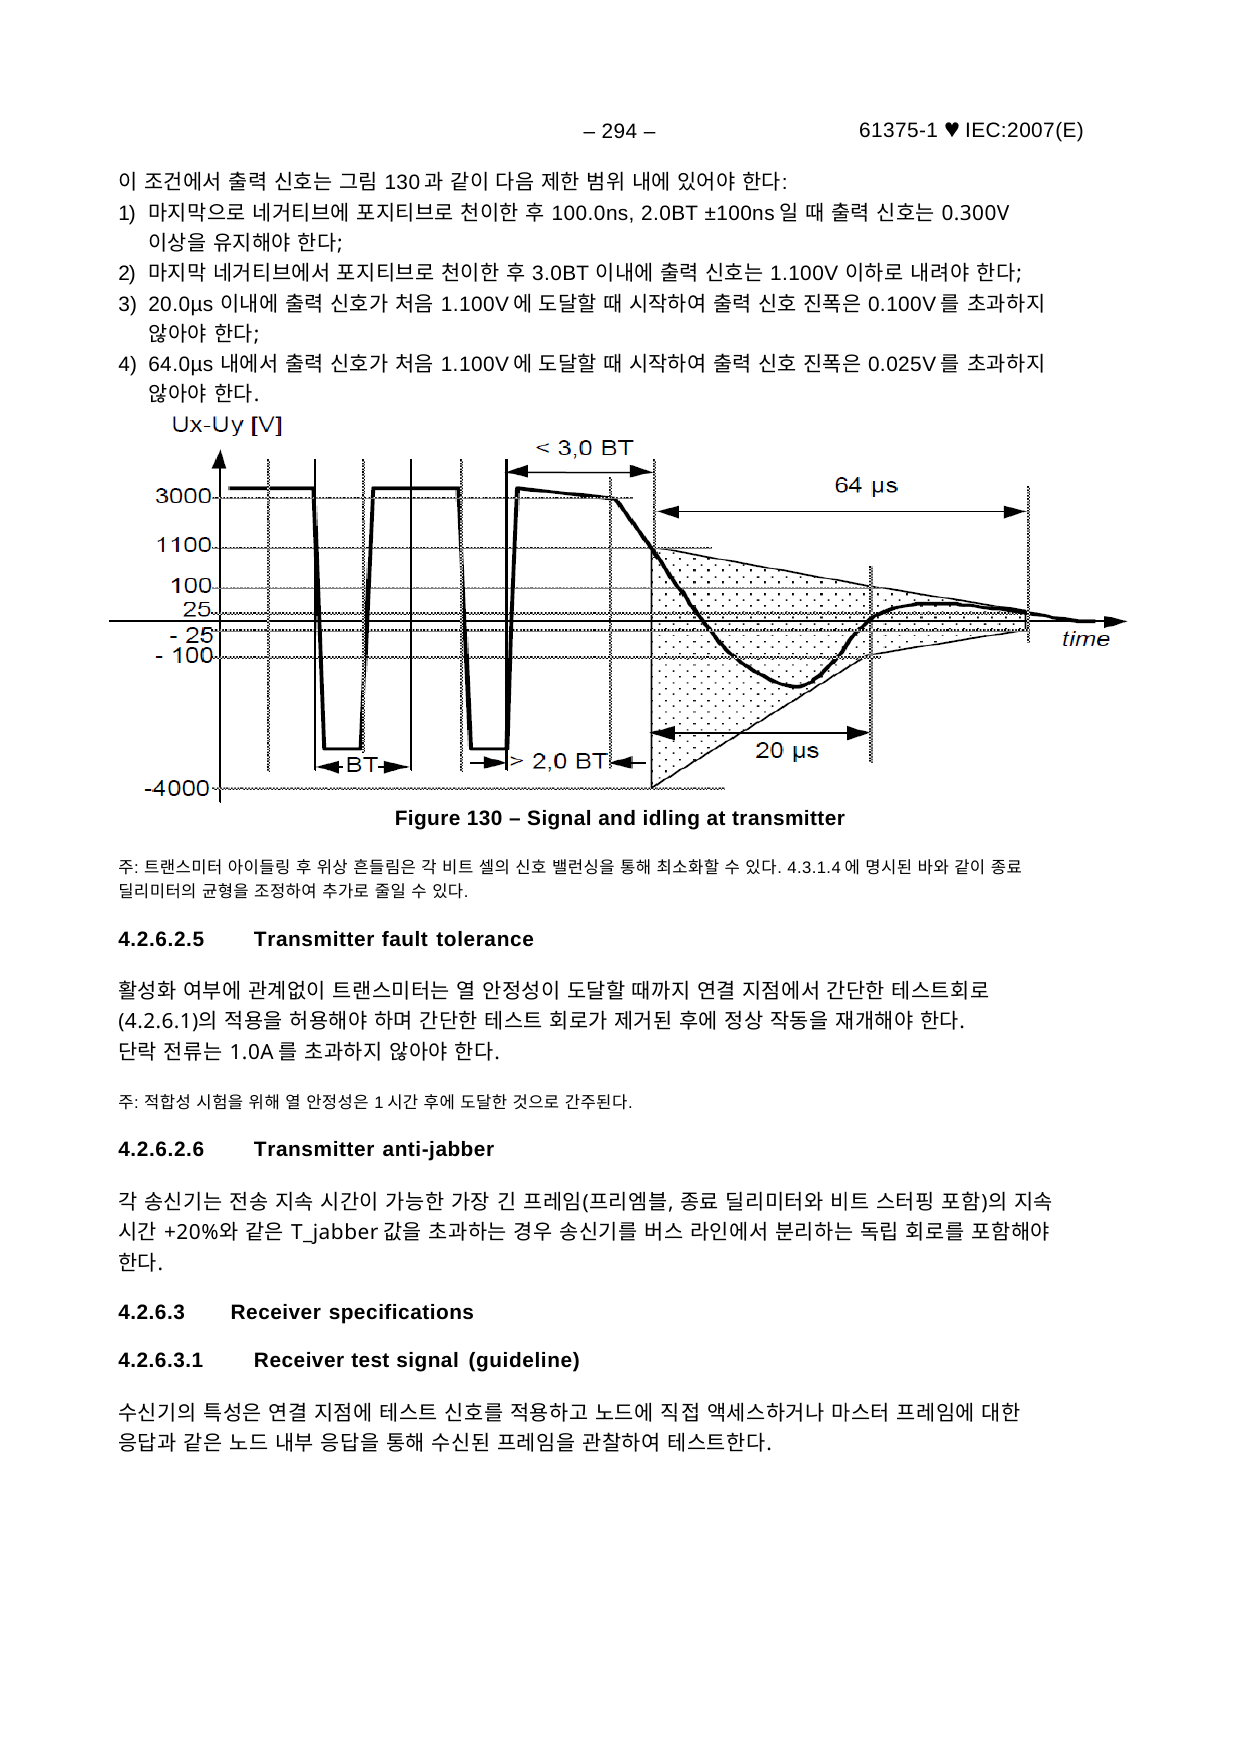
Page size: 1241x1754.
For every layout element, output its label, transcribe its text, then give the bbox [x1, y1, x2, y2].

subtitle Receiver specifications [118, 1300, 1063, 1324]
text 단락 전류는 1.0A를 초과하지 않아야 한다. [118, 1035, 1063, 1065]
text 이 조건에서 출력 신호는 그림 130과 같이 다음 제한 범위 내에 있어야 한다: [118, 166, 1063, 196]
subtitle Transmitter fault tolerance [118, 926, 1063, 950]
subtitle Transmitter anti-jabber [118, 1137, 1063, 1161]
list 64.0µs 내에서 출력 신호가 처음 1.100V에 도달할 때 시작하여 출력 신호 진폭은 0.025V를 초과하지 않아야 한다. [118, 347, 1063, 407]
text Figure 130 – Signal and idling at transmitter [103, 807, 1137, 830]
list 20.0µs 이내에 출력 신호가 처음 1.100V에 도달할 때 시작하여 출력 신호 진폭은 0.100V를 초과하지 않아야 한다; [118, 287, 1063, 347]
text 수신기의 특성은 연결 지점에 테스트 신호를 적용하고 노드에 직접 액세스하거나 마스터 프레임에 대한 응답과 같은 노드 내부 응답을 통해 수신된 프레임을 관찰하여 테스트한다. [118, 1396, 1063, 1456]
picture [103, 407, 1137, 807]
list Receiver test signal (guideline) [118, 1348, 1063, 1372]
list 마지막으로 네거티브에 포지티브로 천이한 후 100.0ns, 2.0BT ±100ns일 때 출력 신호는 0.300V이상을 유지해야 한다; [118, 196, 1063, 256]
text 주: 적합성 시험을 위해 열 안정성은 1시간 후에 도달한 것으로 간주된다. [118, 1089, 1063, 1113]
text 각 송신기는 전송 지속 시간이 가능한 가장 긴 프레임(프리엠블, 종료 딜리미터와 비트 스터핑 포함)의 지속 시간 +20%와 같은 T_jabber값을 초과하는 경우 송신기를 버스 라인에서 분리하는 독립 회로를 포함해야 한다. [118, 1185, 1063, 1276]
text 활성화 여부에 관계없이 트랜스미터는 열 안정성이 도달할 때까지 연결 지점에서 간단한 테스트회로(4.2.6.1)의 적용을 허용해야 하며 간단한 테스트 회로가 제거된 후에 정상 작동을 재개해야 한다. [118, 974, 1063, 1035]
text 주: 트랜스미터 아이들링 후 위상 흔들림은 각 비트 셀의 신호 밸런싱을 통해 최소화할 수 있다. 4.3.1.4에 명시된 바와 같이 종료 딜리미터의 균형을 조정하여 추가로 줄일 수 있다. [118, 854, 1063, 902]
list 마지막 네거티브에서 포지티브로 천이한 후 3.0BT 이내에 출력 신호는 1.100V 이하로 내려야 한다; [118, 256, 1063, 287]
